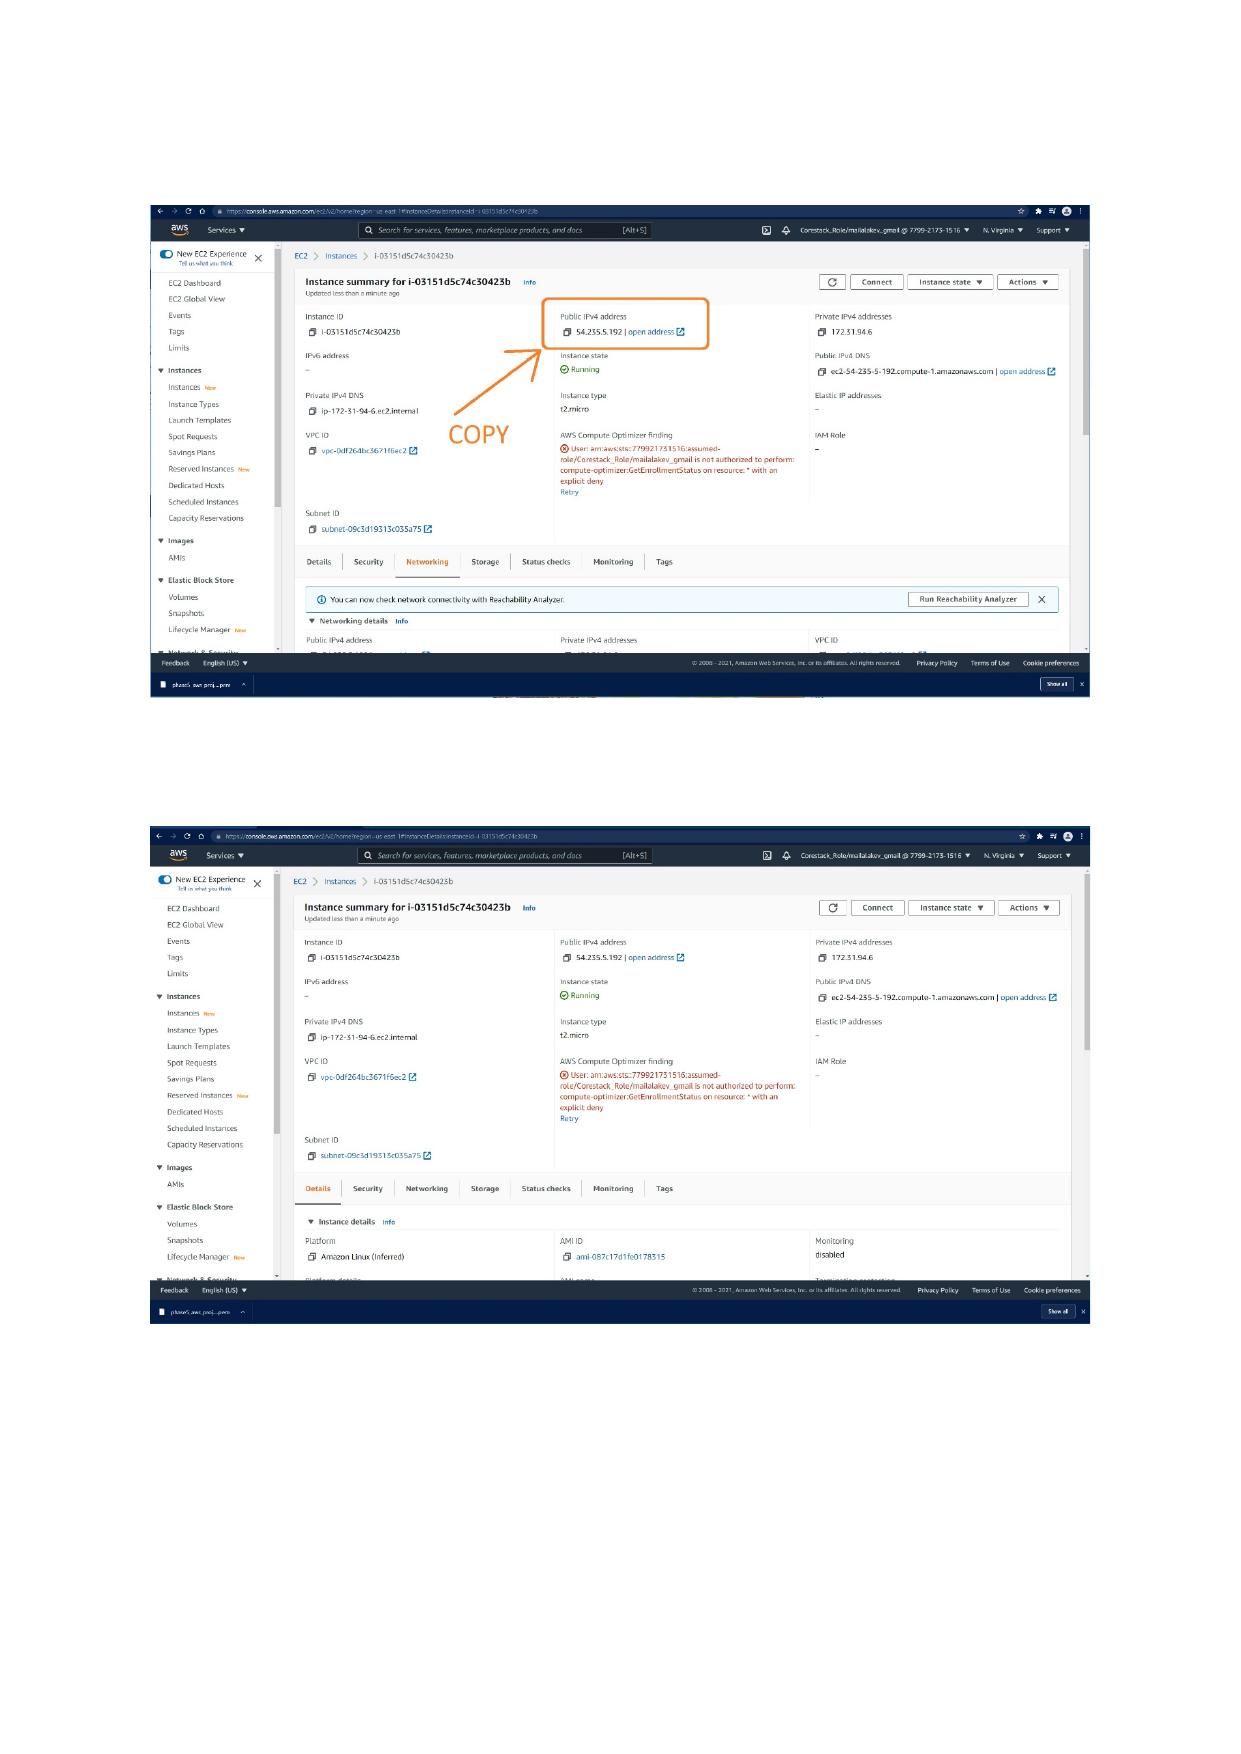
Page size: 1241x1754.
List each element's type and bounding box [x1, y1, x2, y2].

picture [150, 205, 1091, 698]
picture [150, 826, 1091, 1324]
